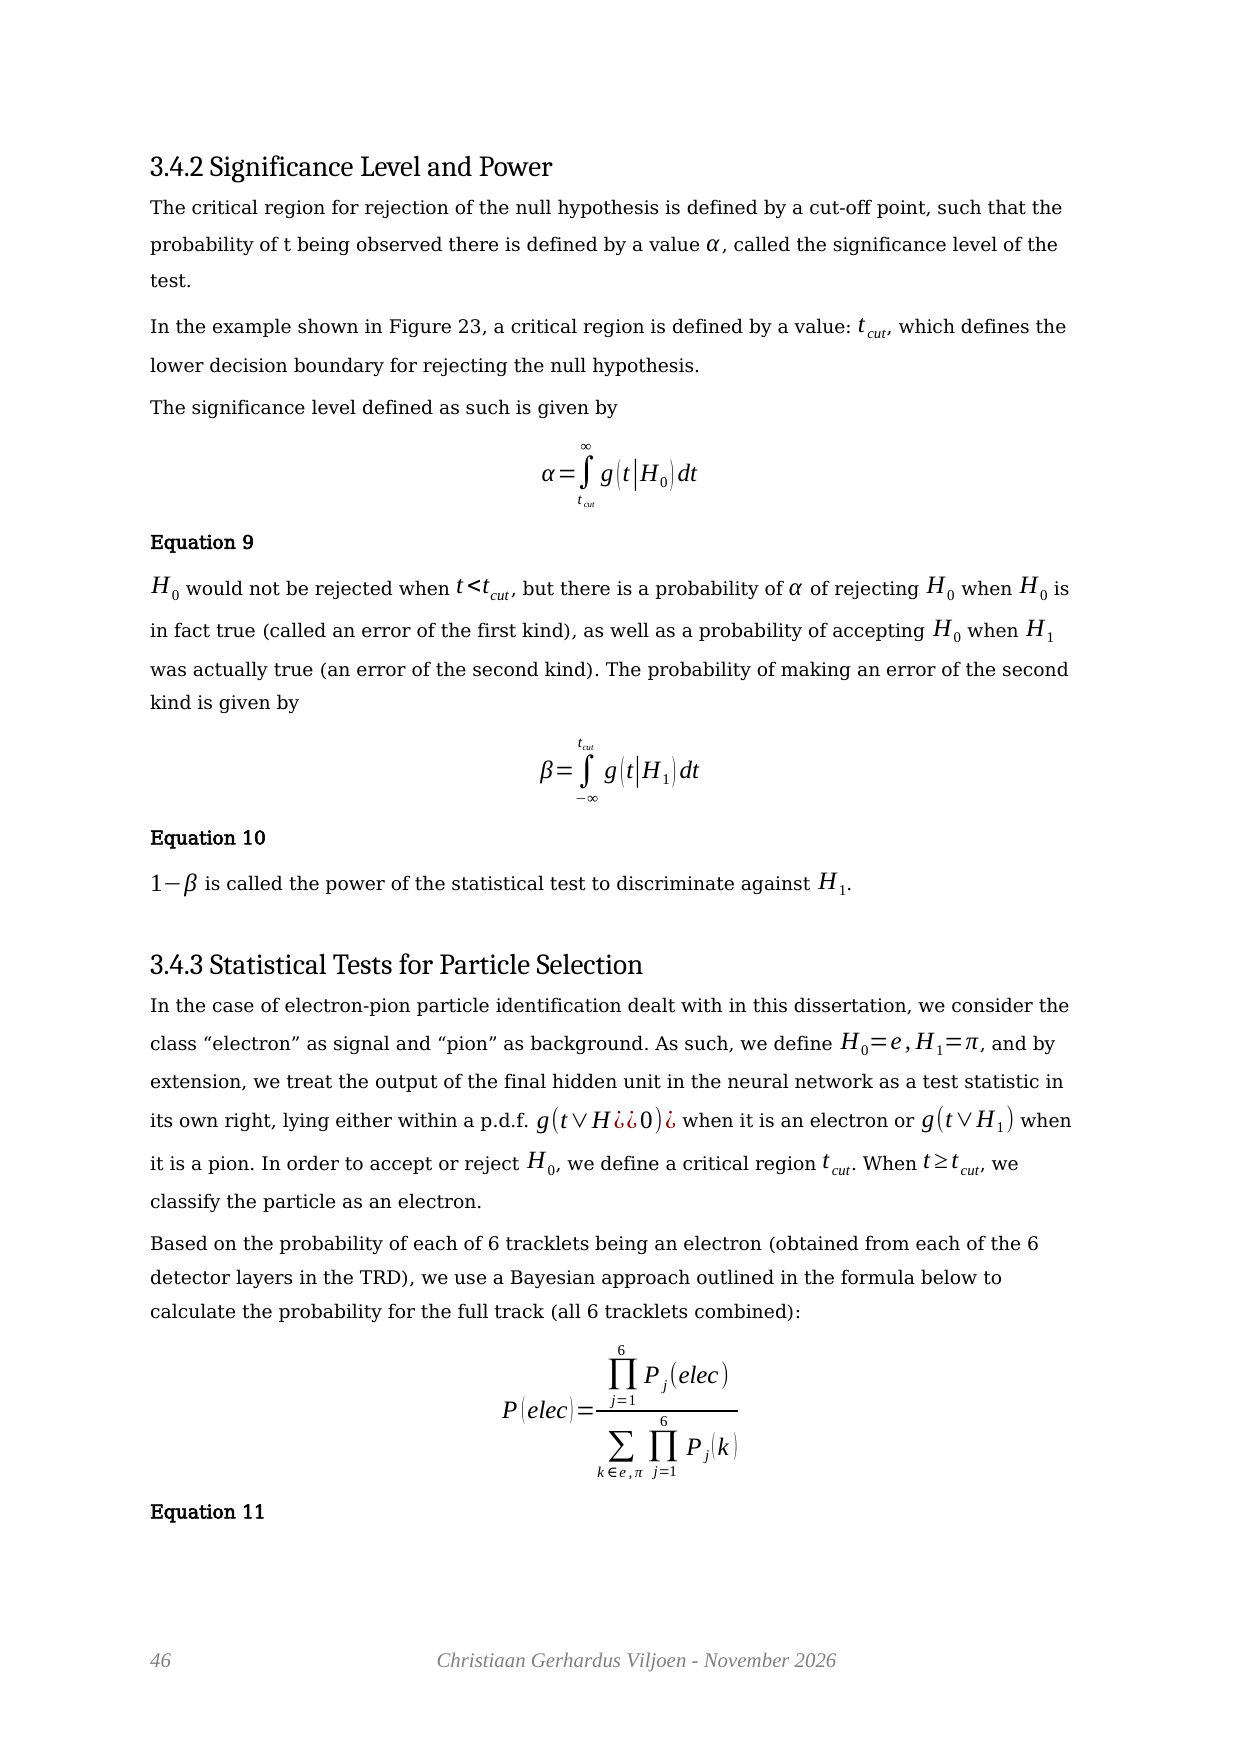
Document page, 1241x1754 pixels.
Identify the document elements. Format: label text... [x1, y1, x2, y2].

text Equation 10 [150, 826, 1090, 848]
text In the case of electron-pion particle identification dealt with in this dissertation, we consider the class “electron” as signal and “pion” as background. As such, we define , and by extension, we treat the output of the final hidden unit in the neural network as a test statistic in its own right, lying either within a p.d.f. when it is an electron or when it is a pion. In order to accept or reject , we define a critical region . When , we classify the particle as an electron. [150, 994, 1090, 1212]
text would not be rejected when , but there is a probability of of rejecting when is in fact true (called an error of the first kind), as well as a probability of accepting when was actually true (an error of the second kind). The probability of making an error of the second kind is given by [150, 572, 1090, 713]
subtitle Significance Level and Power [150, 150, 1090, 183]
text In the example shown in Figure 20, a critical region is defined by a value: , which defines the lower decision boundary for rejecting the null hypothesis. [150, 311, 1090, 376]
text Based on the probability of each of 6 tracklets being an electron (obtained from each of the 6 detector layers in the TRD), we use a Bayesian approach outlined in the formula below to calculate the probability for the full track (all 6 tracklets combined): [150, 1232, 1090, 1322]
text Equation 9 [150, 530, 1090, 552]
text The significance level defined as such is given by [150, 395, 1090, 418]
text The critical region for rejection of the null hypothesis is defined by a cut-off point, such that the probability of t being observed there is defined by a value , called the significance level of the test. [150, 196, 1090, 291]
subtitle Statistical Tests for Particle Selection [150, 948, 1090, 981]
text Equation 11 [150, 1500, 1090, 1522]
text is called the power of the statistical test to discriminate against . [150, 868, 1090, 899]
